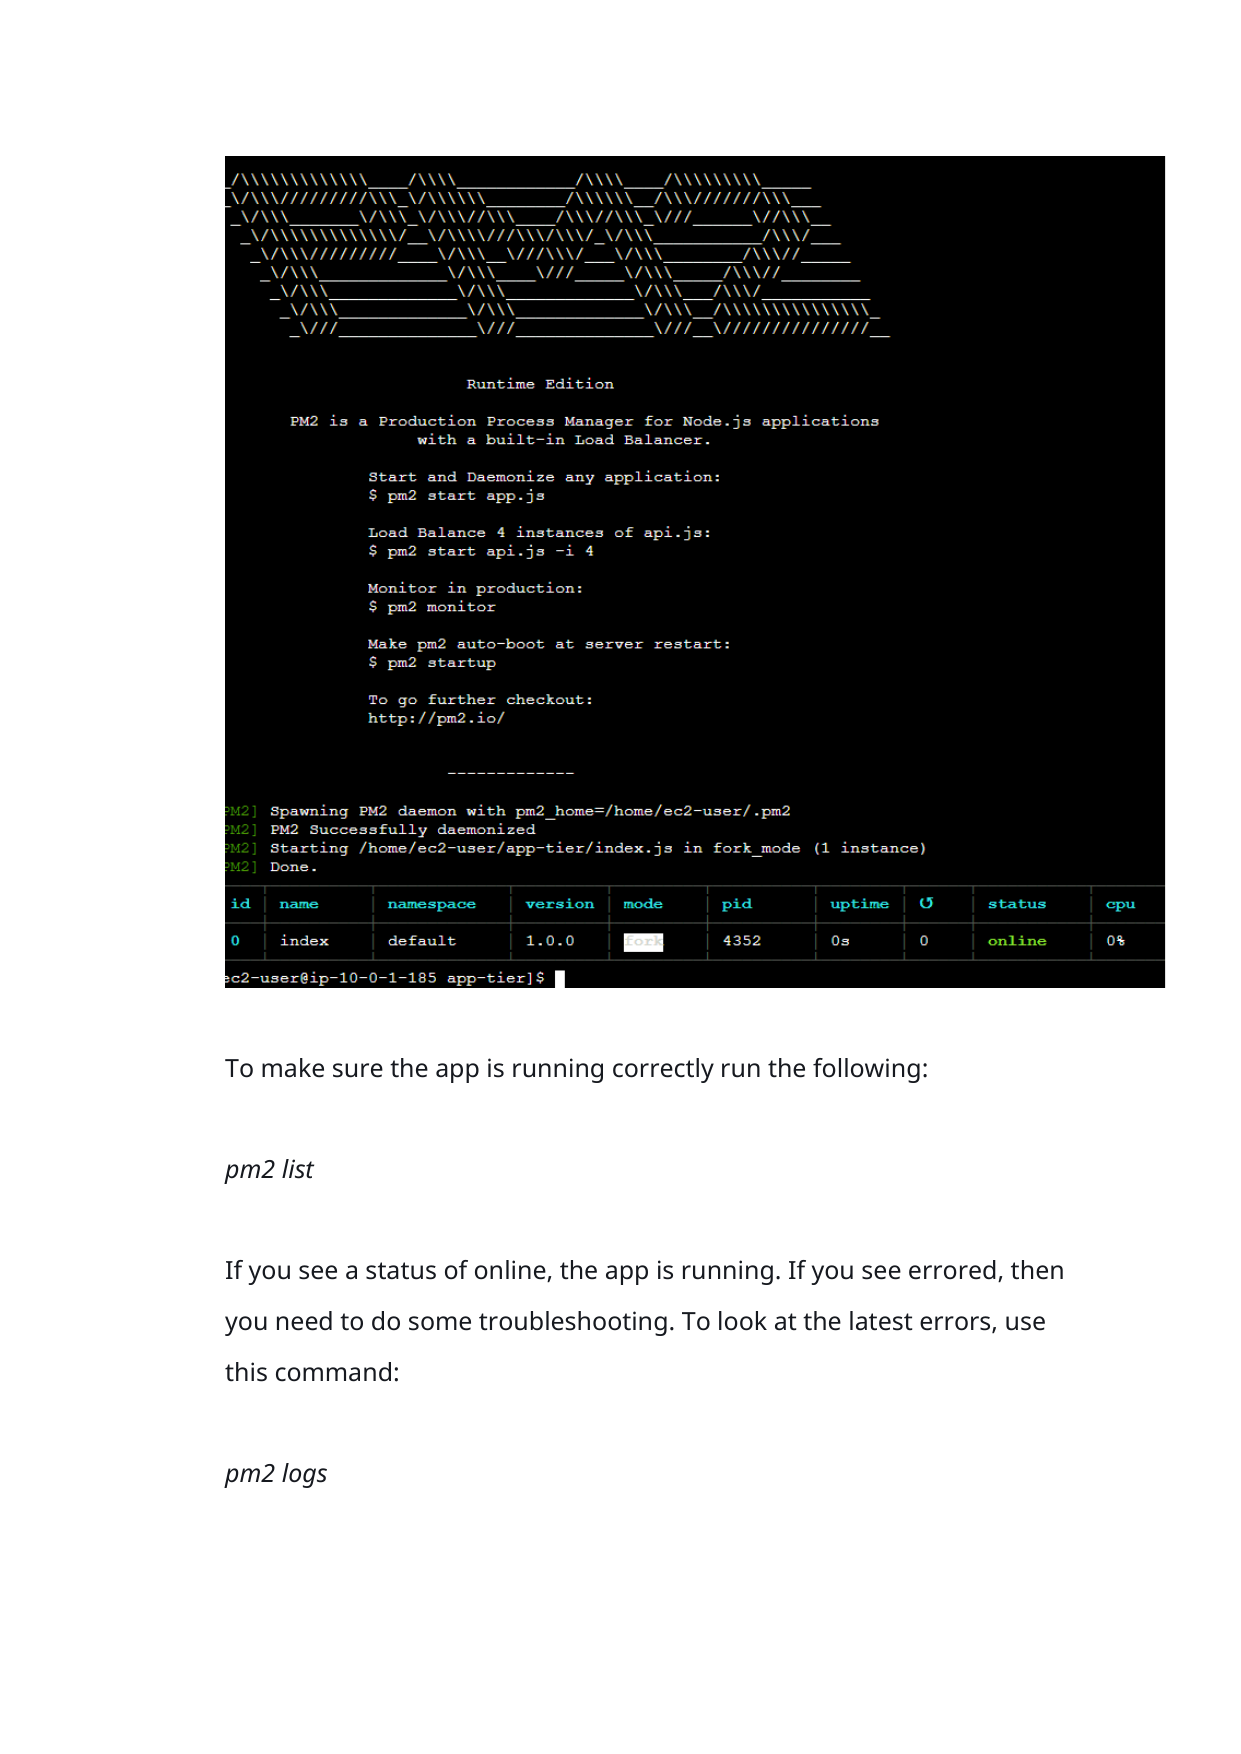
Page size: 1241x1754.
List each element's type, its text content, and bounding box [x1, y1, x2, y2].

text If you see a status of online, the app is running. If you see errored, then you need to do some troubleshooting. To look at the latest errors, use this command: [225, 1246, 1090, 1389]
text pm2 logs [225, 1449, 1090, 1490]
text pm2 list [225, 1145, 1090, 1186]
picture [225, 156, 1166, 988]
text To make sure the app is running correctly run the following: [225, 1044, 1090, 1085]
